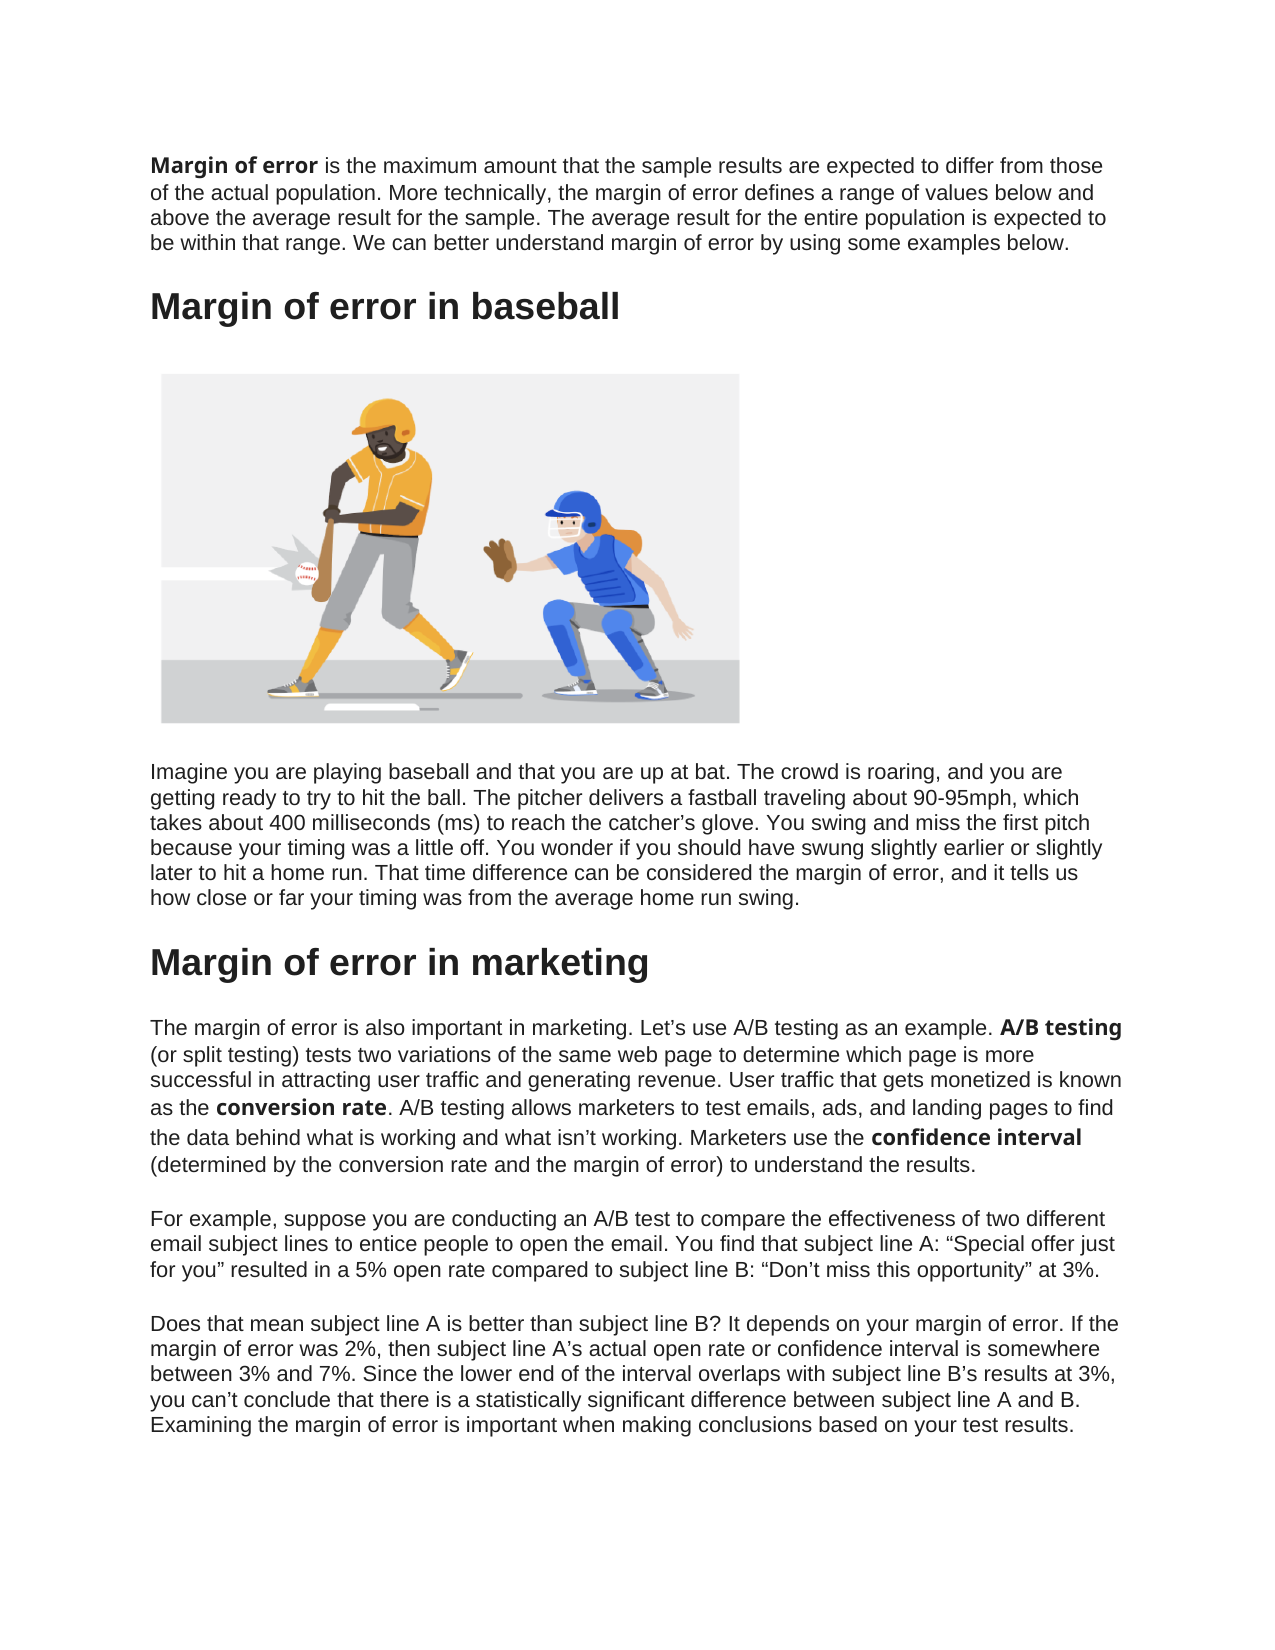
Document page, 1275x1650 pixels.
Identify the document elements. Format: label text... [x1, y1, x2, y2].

text Margin of error is the maximum amount that the sample results are expected to differ from those of the actual population. More technically, the margin of error defines a range of values below and above the average result for the sample. The average result for the entire population is expected to be within that range. We can better understand margin of error by using some examples below. [150, 150, 1125, 255]
subtitle Margin of error in marketing [150, 940, 1125, 983]
text Imagine you are playing baseball and that you are up at bat. The crowd is roaring, and you are getting ready to try to hit the ball. The pitcher delivers a fastball traveling about 90-95mph, which takes about 400 milliseconds (ms) to reach the catcher’s glove. You swing and miss the first pitch because your timing was a little off. You wonder if you should have swung slightly earlier or slightly later to hit a home run. That time difference can be considered the margin of error, and it tells us how close or far your timing was from the average home run swing. [150, 759, 1125, 911]
picture [150, 356, 1125, 741]
subtitle Margin of error in baseball [150, 284, 1125, 328]
text The margin of error is also important in marketing. Let’s use A/B testing as an example. A/B testing (or split testing) tests two variations of the same web page to determine which page is more successful in attracting user traffic and generating revenue. User traffic that gets monetized is known as the conversion rate. A/B testing allows marketers to test emails, ads, and landing pages to find the data behind what is working and what isn’t working. Marketers use the confidence interval (determined by the conversion rate and the margin of error) to understand the results. [150, 1012, 1125, 1177]
text For example, suppose you are conducting an A/B test to compare the effectiveness of two different email subject lines to entice people to open the email. You find that subject line A: “Special offer just for you” resulted in a 5% open rate compared to subject line B: “Don’t miss this opportunity” at 3%. [150, 1206, 1125, 1282]
text Does that mean subject line A is better than subject line B? It depends on your margin of error. If the margin of error was 2%, then subject line A’s actual open rate or confidence interval is somewhere between 3% and 7%. Since the lower end of the interval overlaps with subject line B’s results at 3%, you can’t conclude that there is a statistically significant difference between subject line A and B. Examining the margin of error is important when making conclusions based on your test results. [150, 1311, 1125, 1437]
